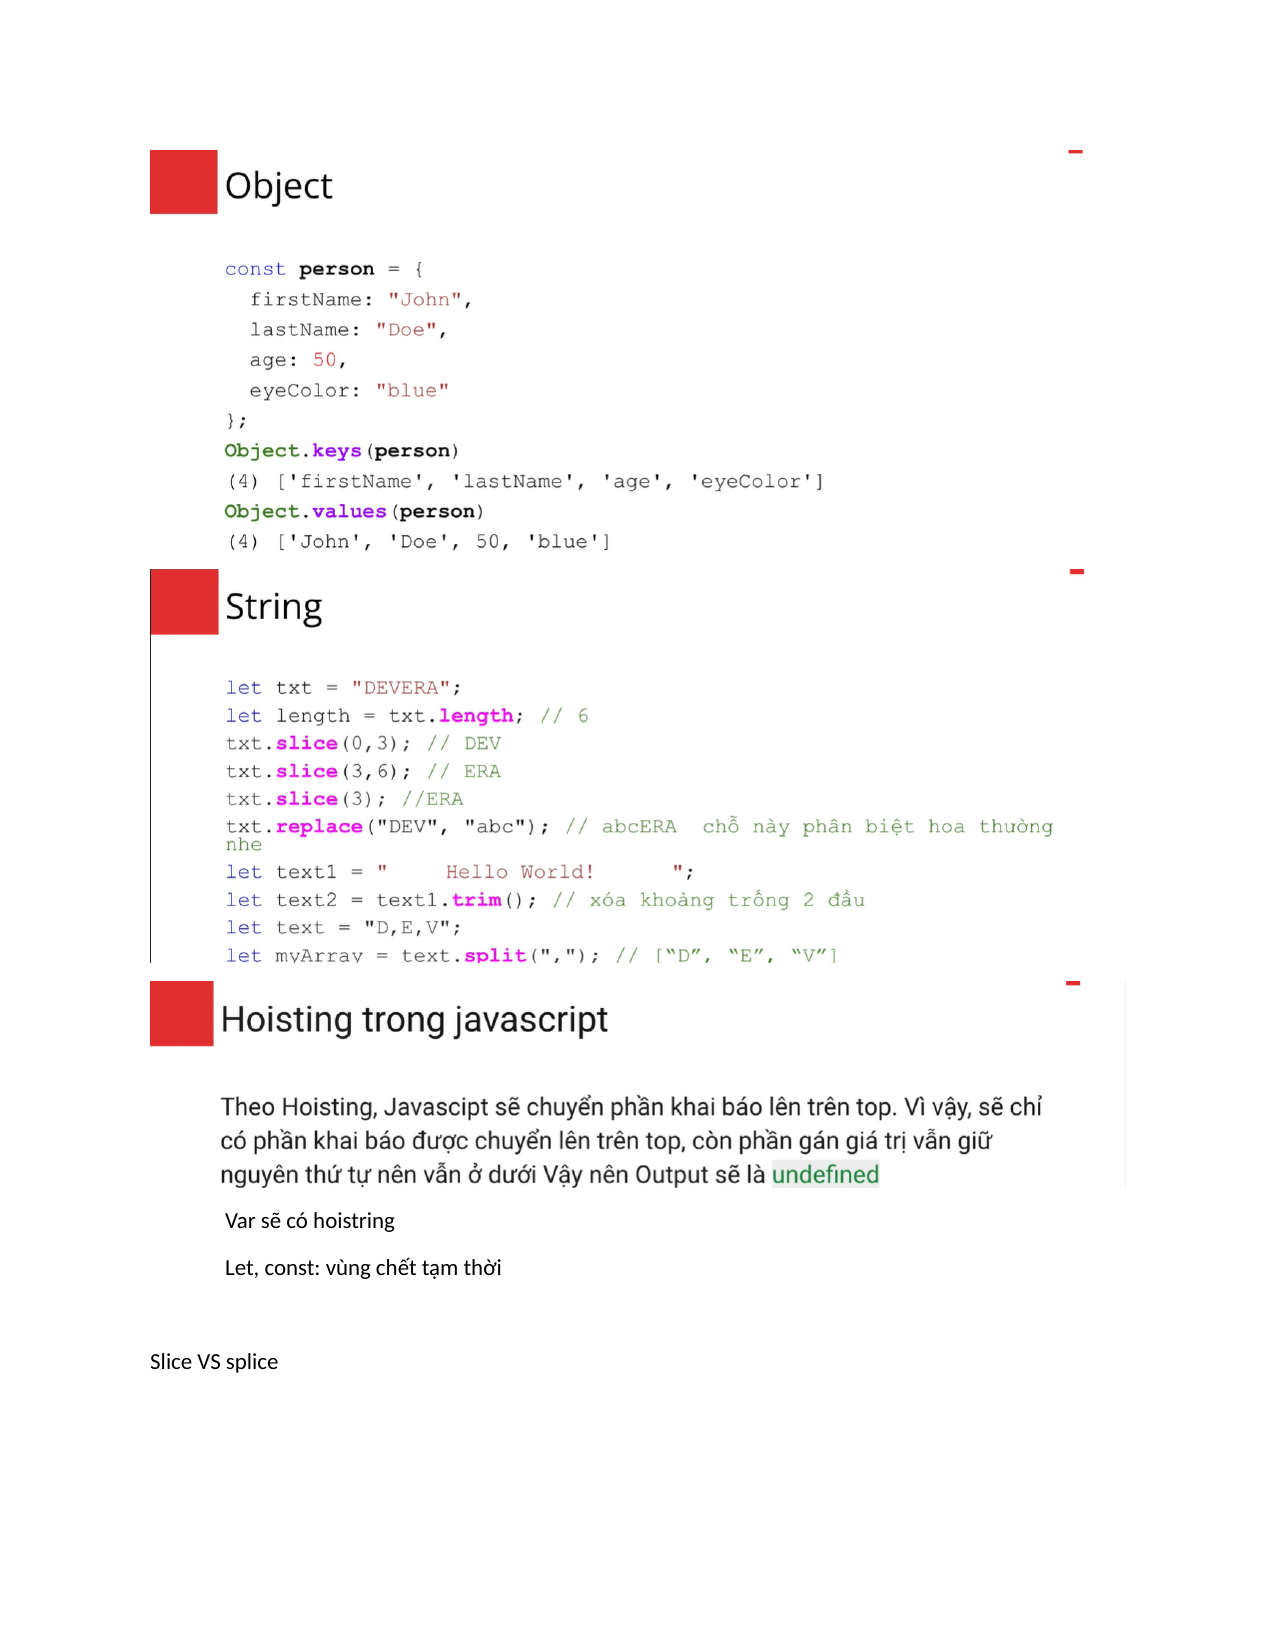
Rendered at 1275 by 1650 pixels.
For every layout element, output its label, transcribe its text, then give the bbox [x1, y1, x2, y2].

picture [150, 569, 1125, 963]
text Slice VS splice [150, 1347, 1125, 1375]
text Var sẽ có hoistring [150, 1206, 1125, 1234]
picture [150, 150, 1125, 551]
picture [150, 981, 1125, 1188]
text Let, const: vùng chết tạm thời [150, 1253, 1125, 1281]
